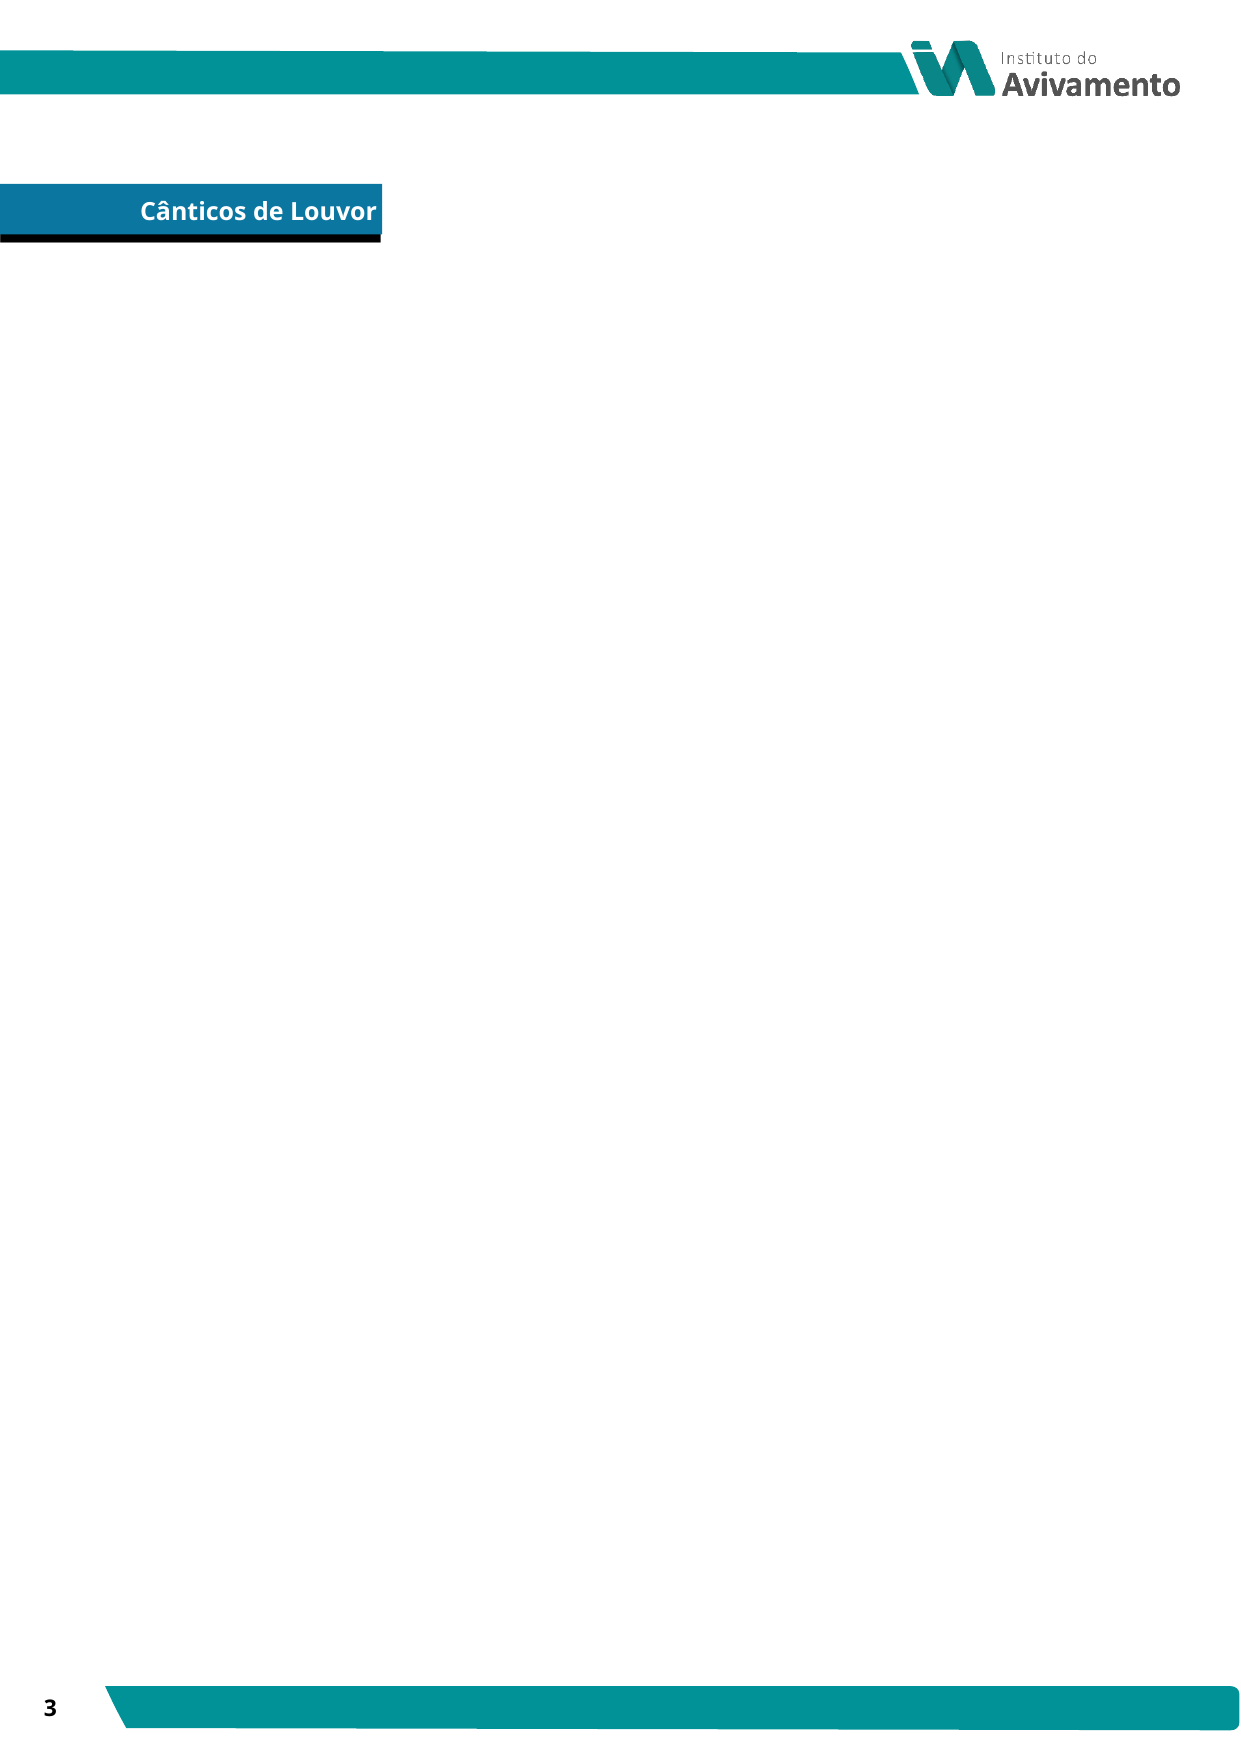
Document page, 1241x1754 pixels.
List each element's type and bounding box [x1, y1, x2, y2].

picture [908, 34, 1180, 102]
